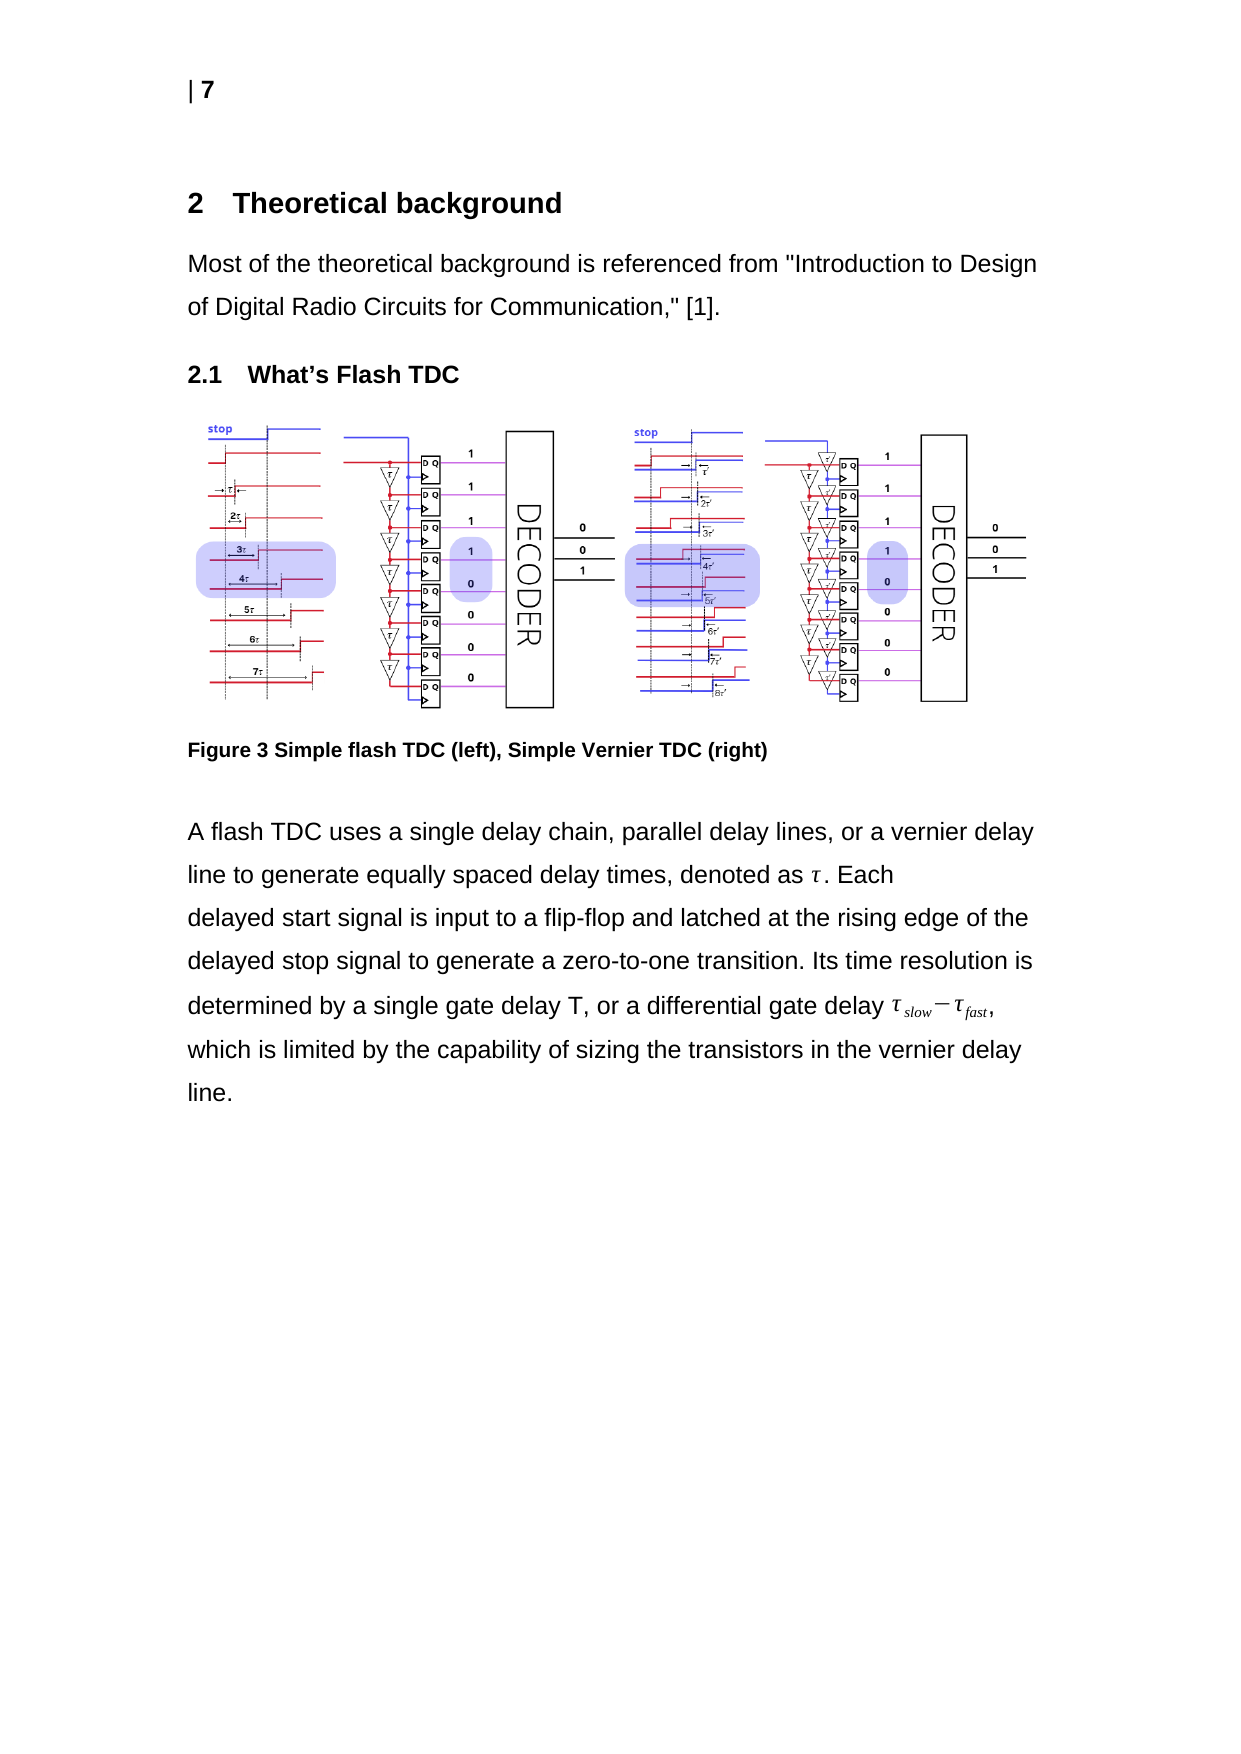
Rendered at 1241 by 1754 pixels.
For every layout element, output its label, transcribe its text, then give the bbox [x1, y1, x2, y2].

subtitle What’s Flash TDC [187, 360, 1053, 389]
text Figure 3 Simple flash TDC (left), Simple Vernier TDC (right) [187, 738, 1053, 762]
text A flash TDC uses a single delay chain, parallel delay lines, or a vernier delay line to generate equally spaced delay times, denoted as . Each delayed start signal is input to a flip-flop and latched at the rising edge of the delayed stop signal to generate a zero-to-one transition. Its time resolution is determined by a single gate delay Τ, or a differential gate delay , which is limited by the capability of sizing the transistors in the vernier delay line. [187, 817, 1053, 1107]
subtitle Theoretical background [187, 186, 1053, 220]
picture [187, 409, 1031, 724]
text Most of the theoretical background is referenced from "Introduction to Design of Digital Radio Circuits for Communication," [1]. [187, 249, 1053, 321]
